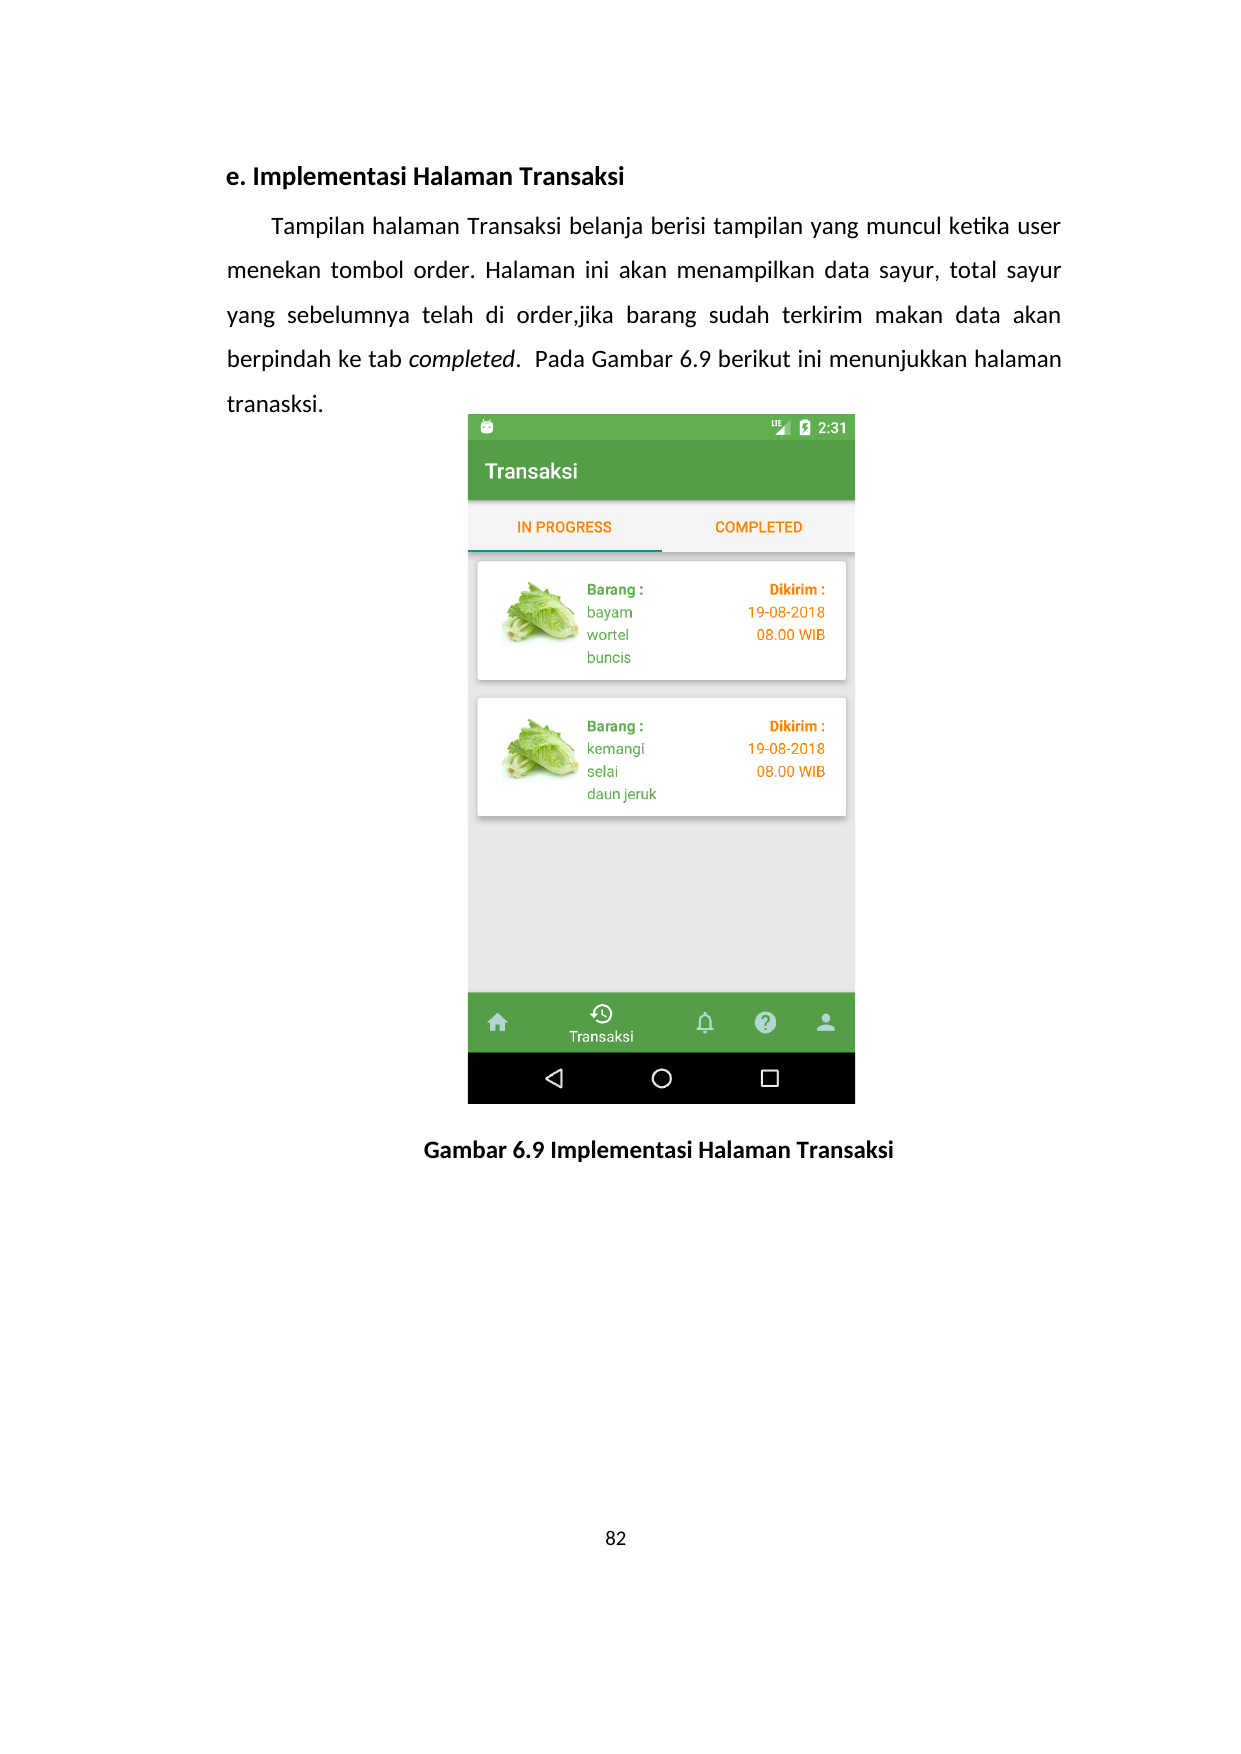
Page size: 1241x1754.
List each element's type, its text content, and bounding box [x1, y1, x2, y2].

subtitle Gambar 6.9 Implementasi Halaman Transaksi [226, 1134, 1092, 1164]
picture [467, 414, 856, 1104]
text e. Implementasi Halaman Transaksi [226, 159, 1090, 192]
text Tampilan halaman Transaksi belanja berisi tampilan yang muncul ketika user menekan tombol order. Halaman ini akan menampilkan data sayur, total sayur yang sebelumnya telah di order,jika barang sudah terkirim makan data akan berpindah ke tab completed. Pada Gambar 6.9 berikut ini menunjukkan halaman tranasksi. [227, 210, 1062, 418]
